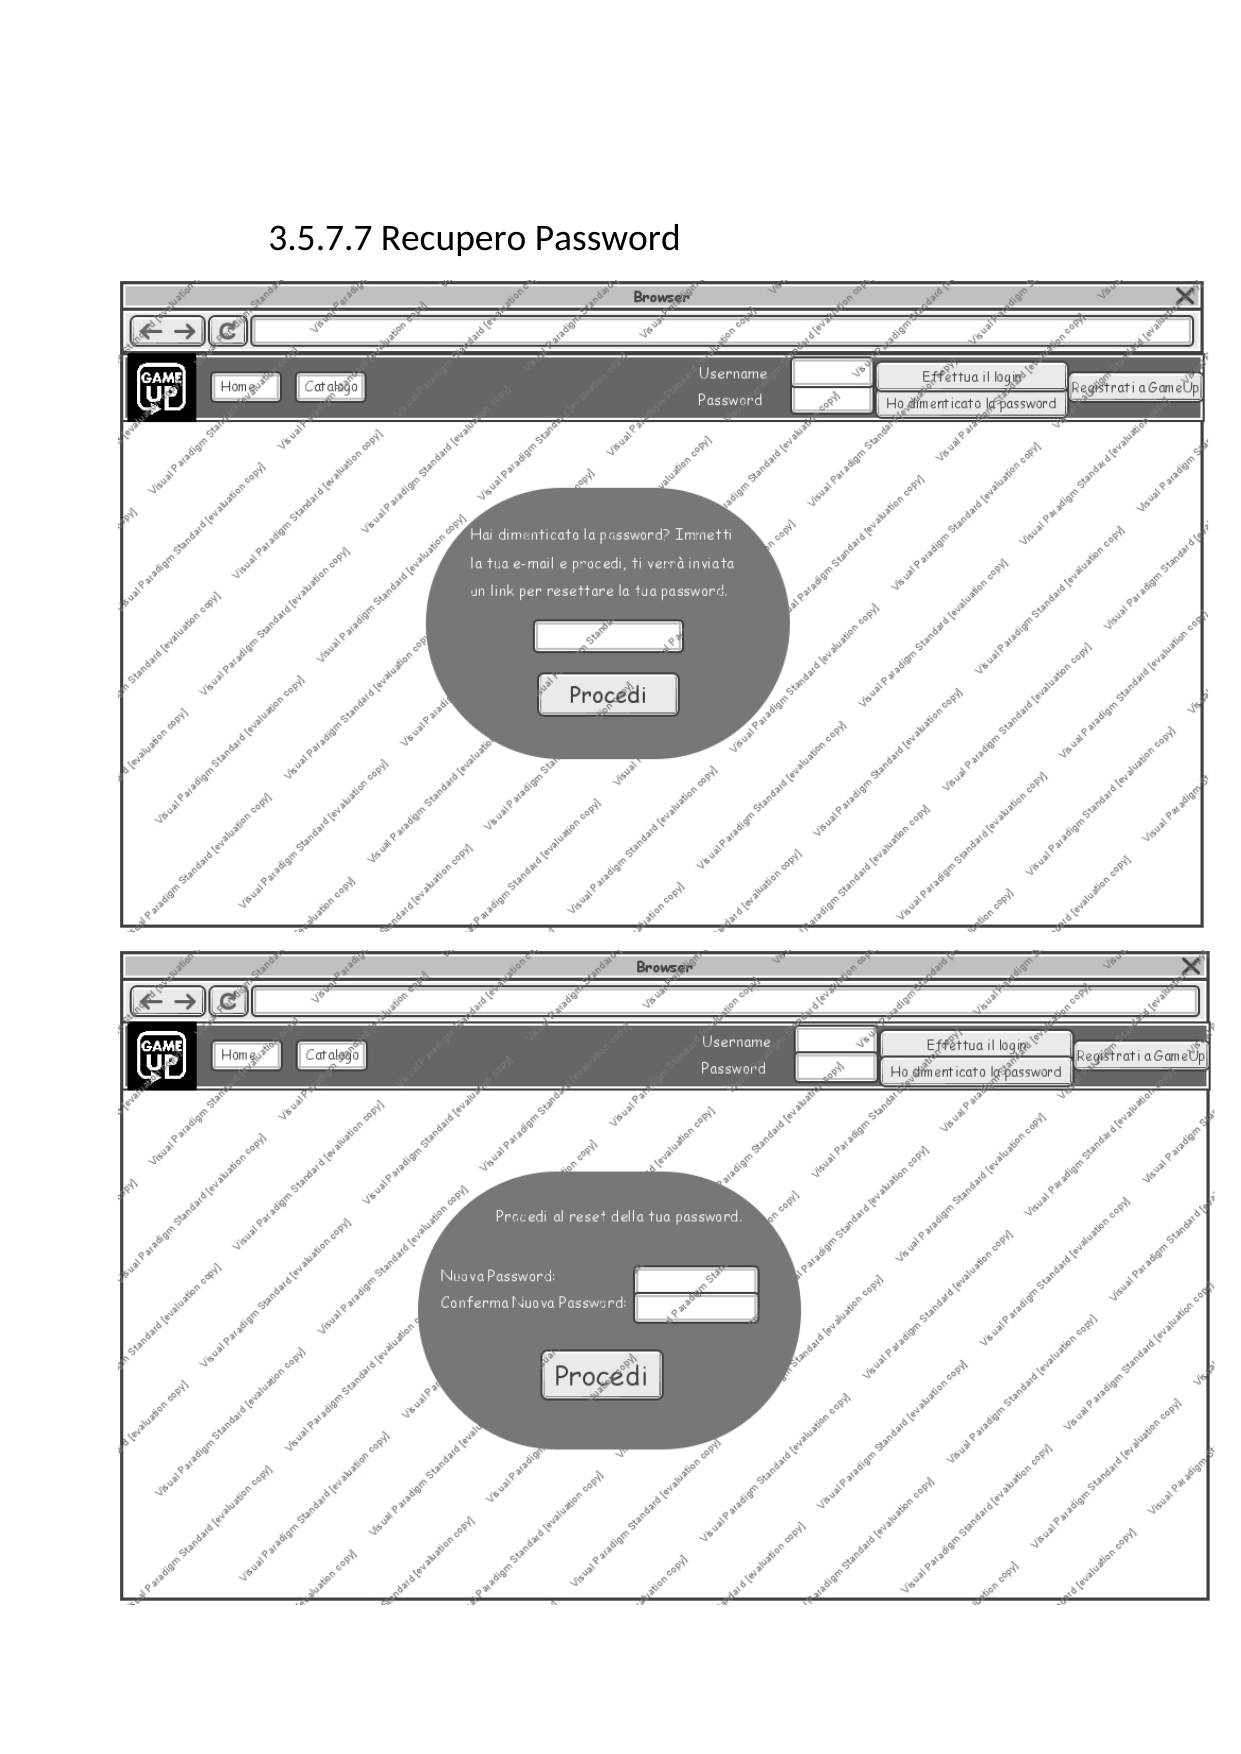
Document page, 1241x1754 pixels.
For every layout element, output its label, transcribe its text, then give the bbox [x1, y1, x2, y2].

list Recupero Password [268, 214, 1122, 259]
picture [118, 280, 1209, 932]
picture [118, 950, 1215, 1605]
